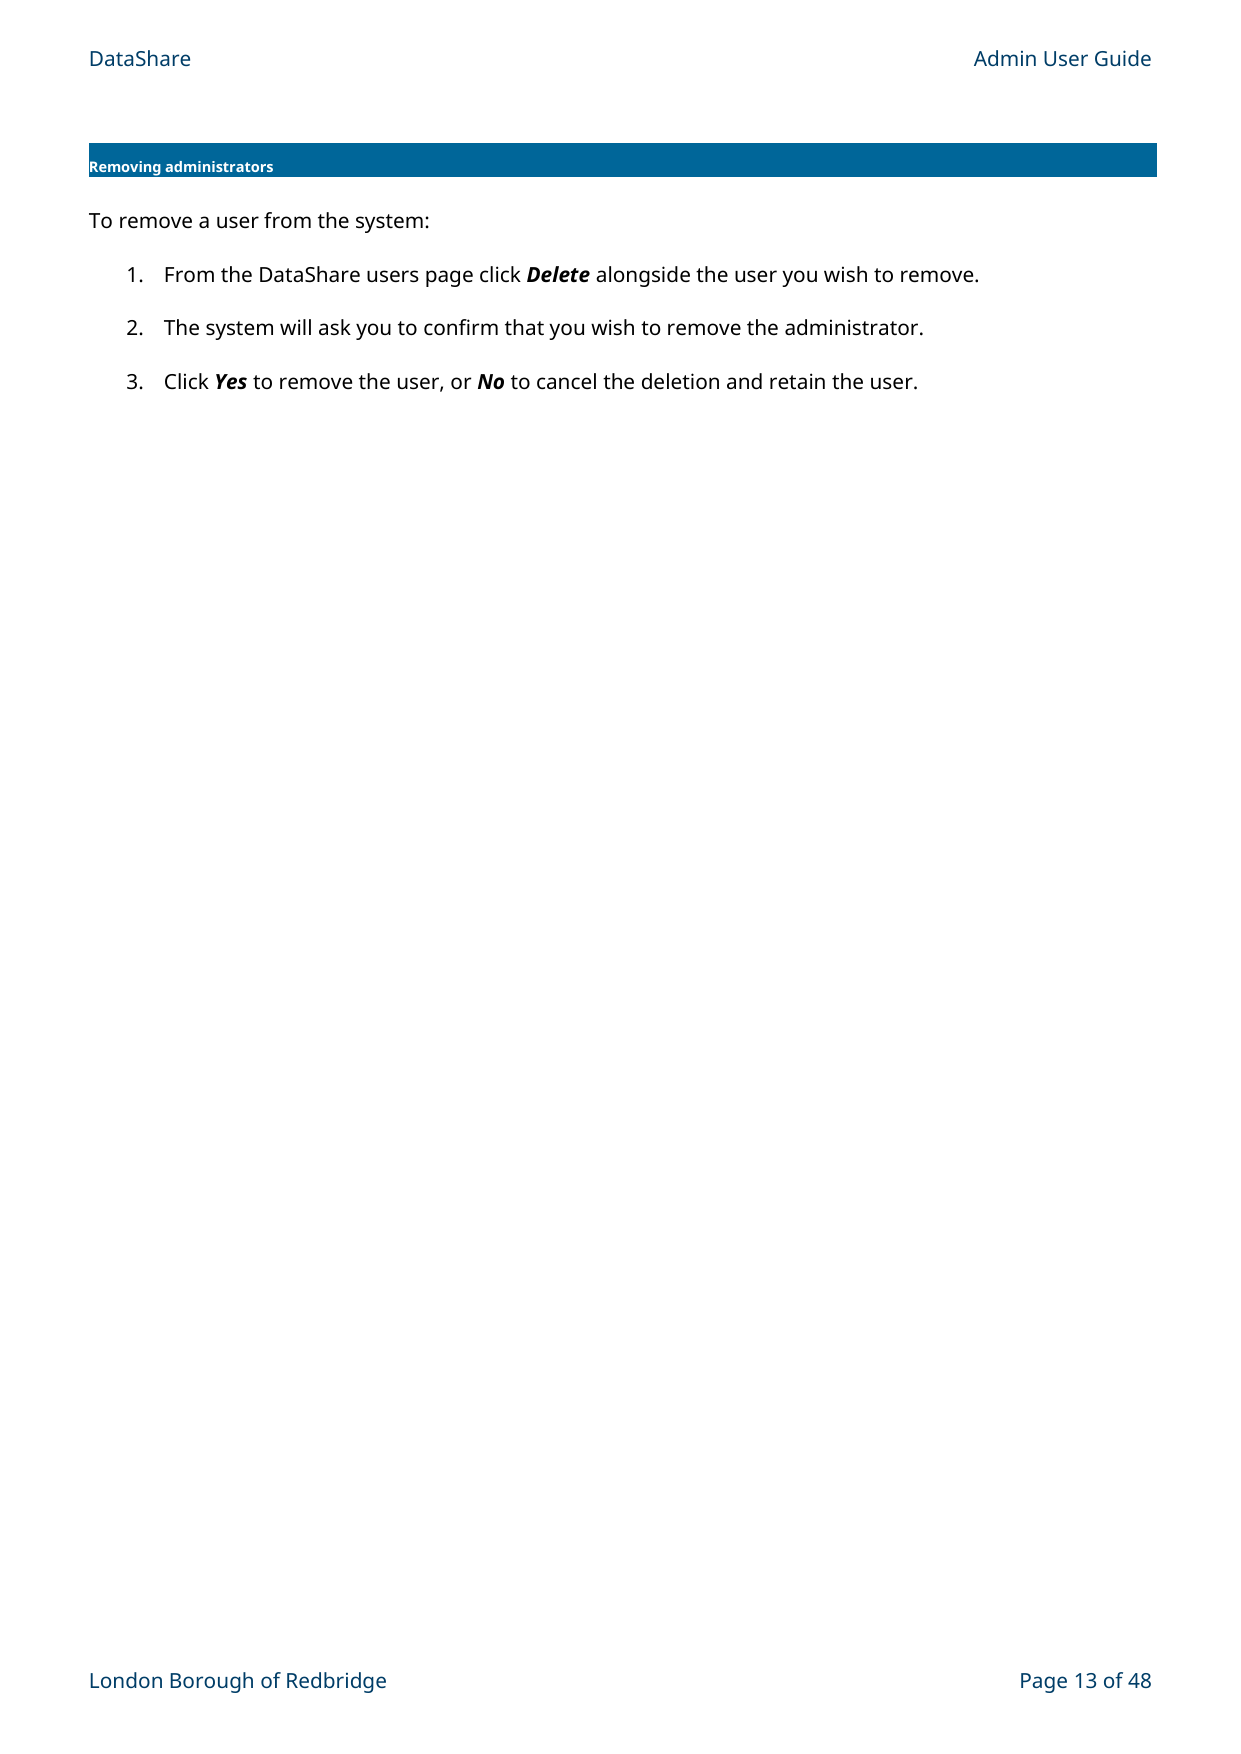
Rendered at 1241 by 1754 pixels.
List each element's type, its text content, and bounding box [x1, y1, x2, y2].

list The system will ask you to confirm that you wish to remove the administrator. [126, 313, 1152, 342]
text To remove a user from the system: [89, 207, 1152, 235]
list Click Yes to remove the user, or No to cancel the deletion and retain the user. [126, 367, 1152, 395]
list From the DataShare users page click Delete alongside the user you wish to remove. [126, 260, 1152, 288]
subtitle Removing administrators [89, 143, 1157, 177]
